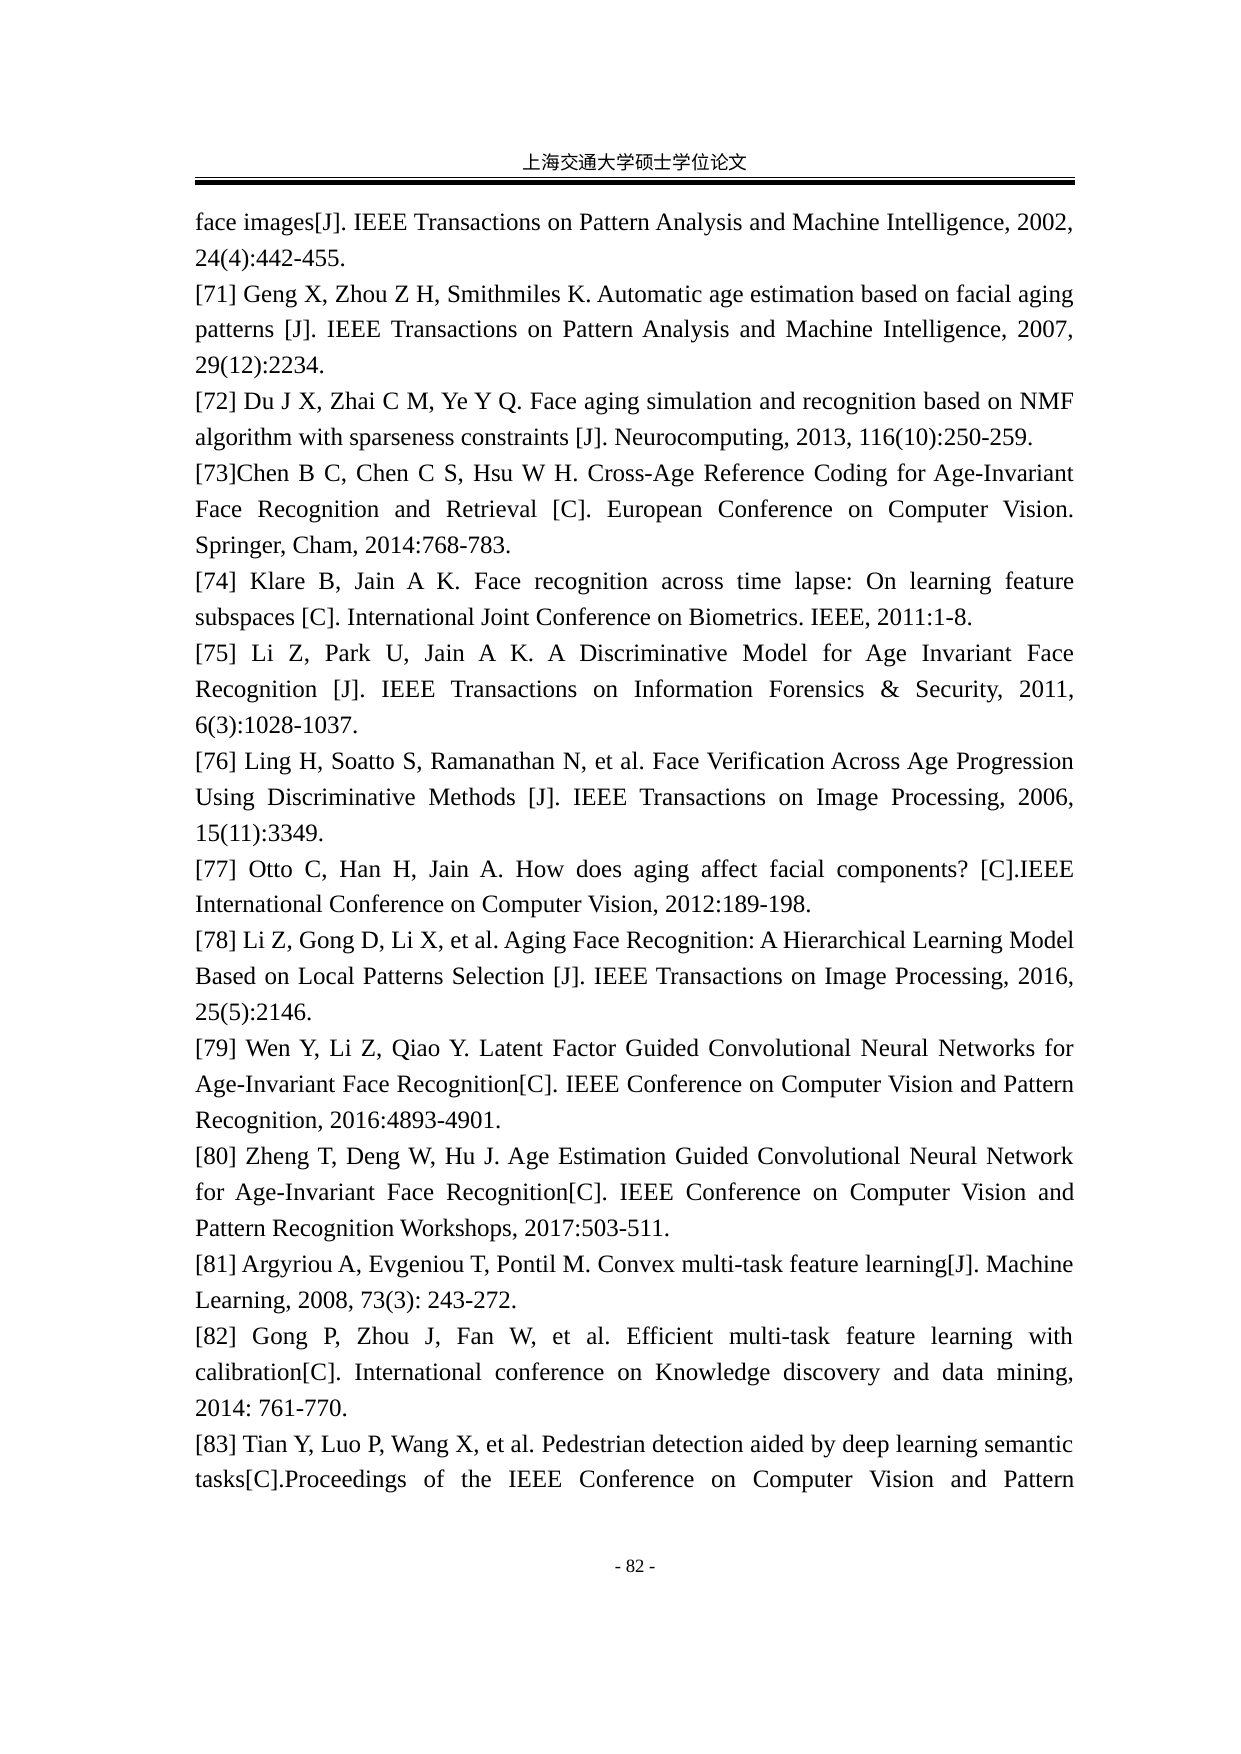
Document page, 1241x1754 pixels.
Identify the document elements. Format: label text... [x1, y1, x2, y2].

text [82] Gong P, Zhou J, Fan W, et al. Efficient multi-task feature learning with calibration[C]. International conference on Knowledge discovery and data mining, 2014: 761-770. [195, 1321, 1075, 1421]
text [195, 1429, 1075, 1493]
text [77] Otto C, Han H, Jain A. How does aging affect facial components? [C].IEEE International Conference on Computer Vision, 2012:189-198. [195, 854, 1075, 918]
text [79] Wen Y, Li Z, Qiao Y. Latent Factor Guided Convolutional Neural Networks for Age-Invariant Face Recognition[C]. IEEE Conference on Computer Vision and Pattern Recognition, 2016:4893-4901. [195, 1033, 1075, 1134]
text [78] Li Z, Gong D, Li X, et al. Aging Face Recognition: A Hierarchical Learning Model Based on Local Patterns Selection [J]. IEEE Transactions on Image Processing, 2016, 25(5):2146. [195, 926, 1075, 1026]
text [195, 207, 1075, 271]
text [80] Zheng T, Deng W, Hu J. Age Estimation Guided Convolutional Neural Network for Age-Invariant Face Recognition[C]. IEEE Conference on Computer Vision and Pattern Recognition Workshops, 2017:503-511. [195, 1141, 1075, 1242]
text [76] Ling H, Soatto S, Ramanathan N, et al. Face Verification Across Age Progression Using Discriminative Methods [J]. IEEE Transactions on Image Processing, 2006, 15(11):3349. [195, 746, 1075, 846]
text [81] Argyriou A, Evgeniou T, Pontil M. Convex multi-task feature learning[J]. Machine Learning, 2008, 73(3): 243-272. [195, 1249, 1075, 1314]
text [75] Li Z, Park U, Jain A K. A Discriminative Model for Age Invariant Face Recognition [J]. IEEE Transactions on Information Forensics & Security, 2011, 6(3):1028-1037. [195, 638, 1075, 739]
text [74] Klare B, Jain A K. Face recognition across time lapse: On learning feature subspaces [C]. International Joint Conference on Biometrics. IEEE, 2011:1-8. [195, 566, 1075, 631]
text [72] Du J X, Zhai C M, Ye Y Q. Face aging simulation and recognition based on NMF algorithm with sparseness constraints [J]. Neurocomputing, 2013, 116(10):250-259. [195, 386, 1075, 451]
text [71] Geng X, Zhou Z H, Smithmiles K. Automatic age estimation based on facial aging patterns [J]. IEEE Transactions on Pattern Analysis and Machine Intelligence, 2007, 29(12):2234. [195, 279, 1075, 379]
text [73]Chen B C, Chen C S, Hsu W H. Cross-Age Reference Coding for Age-Invariant Face Recognition and Retrieval [C]. European Conference on Computer Vision. Springer, Cham, 2014:768-783. [195, 458, 1075, 559]
